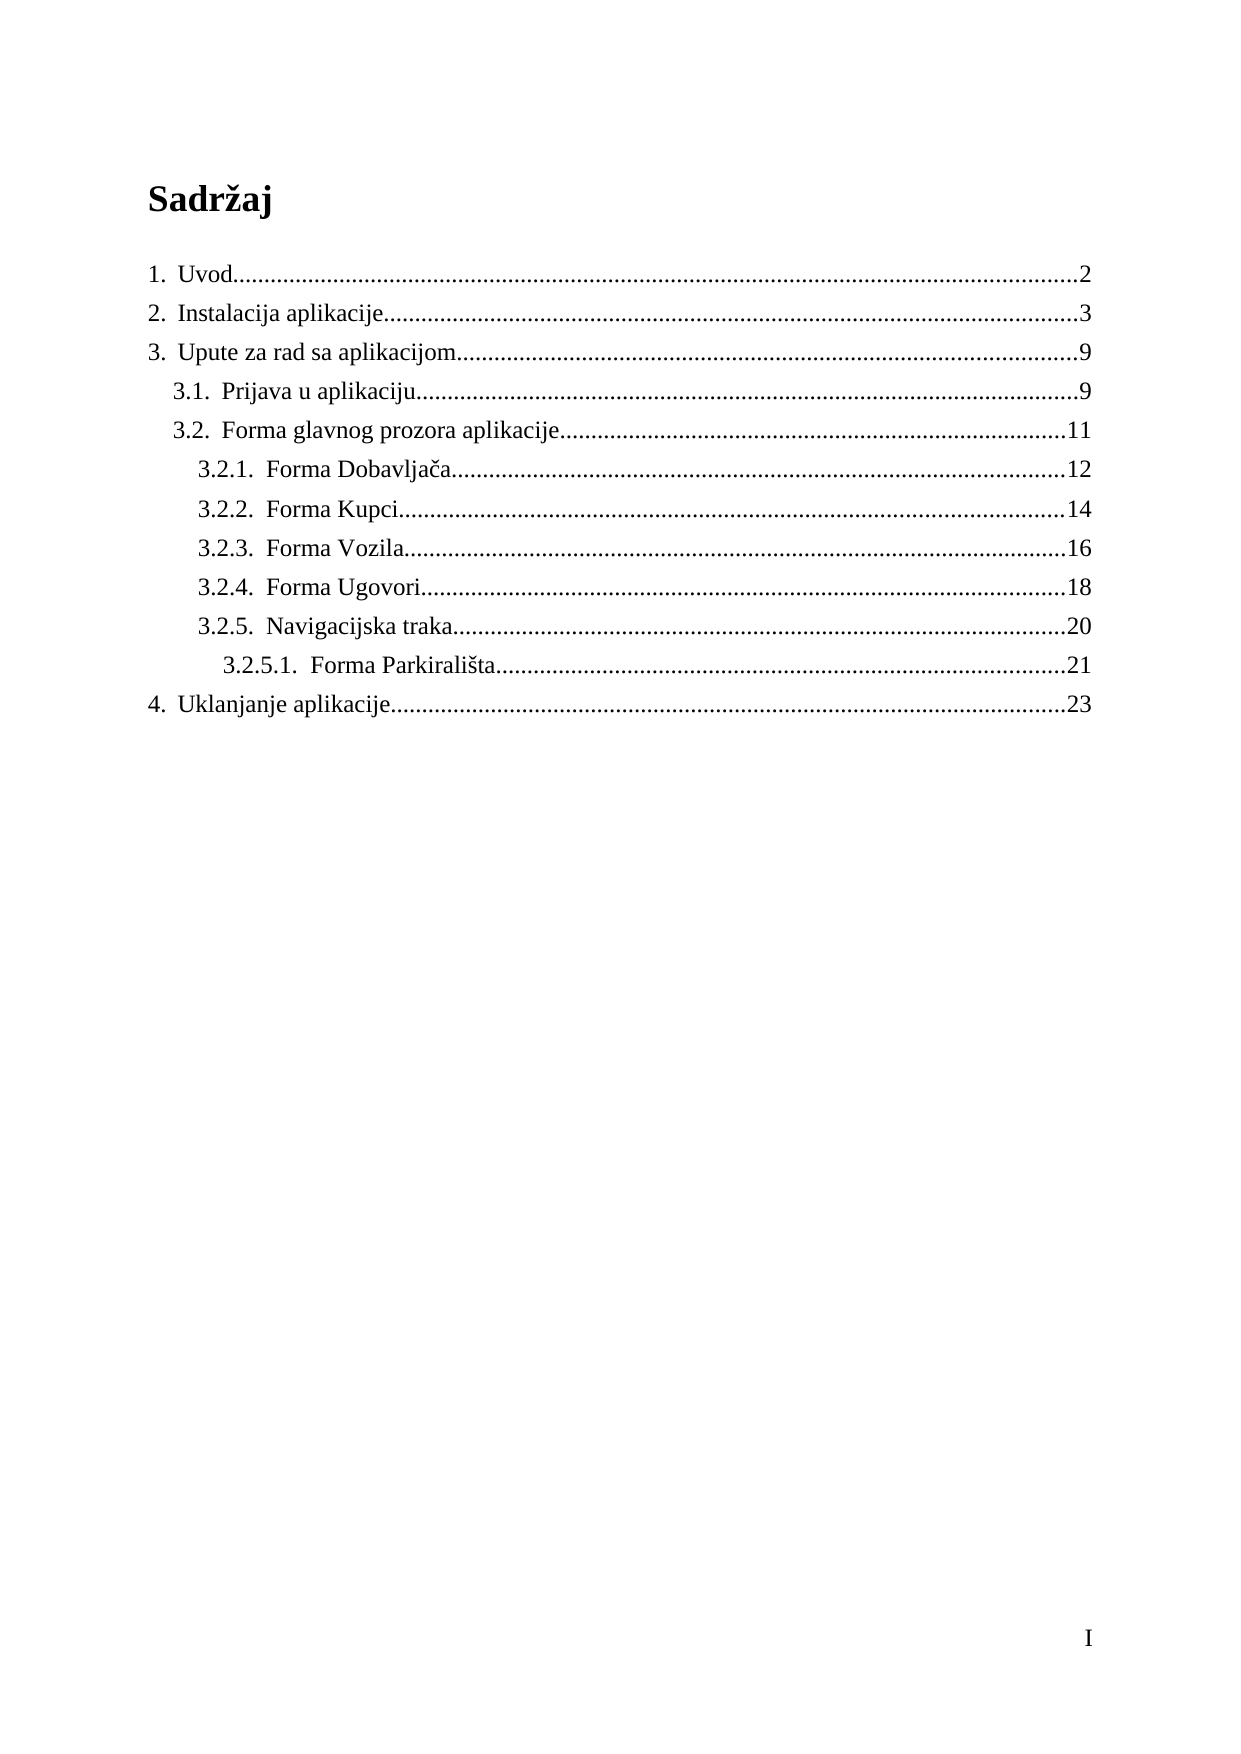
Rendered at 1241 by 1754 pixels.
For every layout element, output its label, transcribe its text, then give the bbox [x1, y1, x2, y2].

text 3.2.5. Navigacijska traka 20 [198, 611, 1093, 640]
text 4. Uklanjanje aplikacije 23 [148, 689, 1093, 718]
text 3.1. Prijava u aplikaciju 9 [173, 376, 1093, 405]
text 3. Upute za rad sa aplikacijom 9 [148, 337, 1093, 366]
text Sadržaj [148, 176, 1093, 219]
text 1. Uvod 2 [148, 259, 1093, 287]
text 3.2. Forma glavnog prozora aplikacije 11 [173, 415, 1093, 444]
text 3.2.2. Forma Kupci 14 [198, 494, 1093, 522]
text 2. Instalacija aplikacije 3 [148, 298, 1093, 327]
text 3.2.3. Forma Vozila 16 [198, 533, 1093, 562]
text 3.2.5.1. Forma Parkirališta 21 [223, 650, 1093, 679]
text 3.2.1. Forma Dobavljača 12 [198, 454, 1093, 483]
text 3.2.4. Forma Ugovori 18 [198, 572, 1093, 601]
